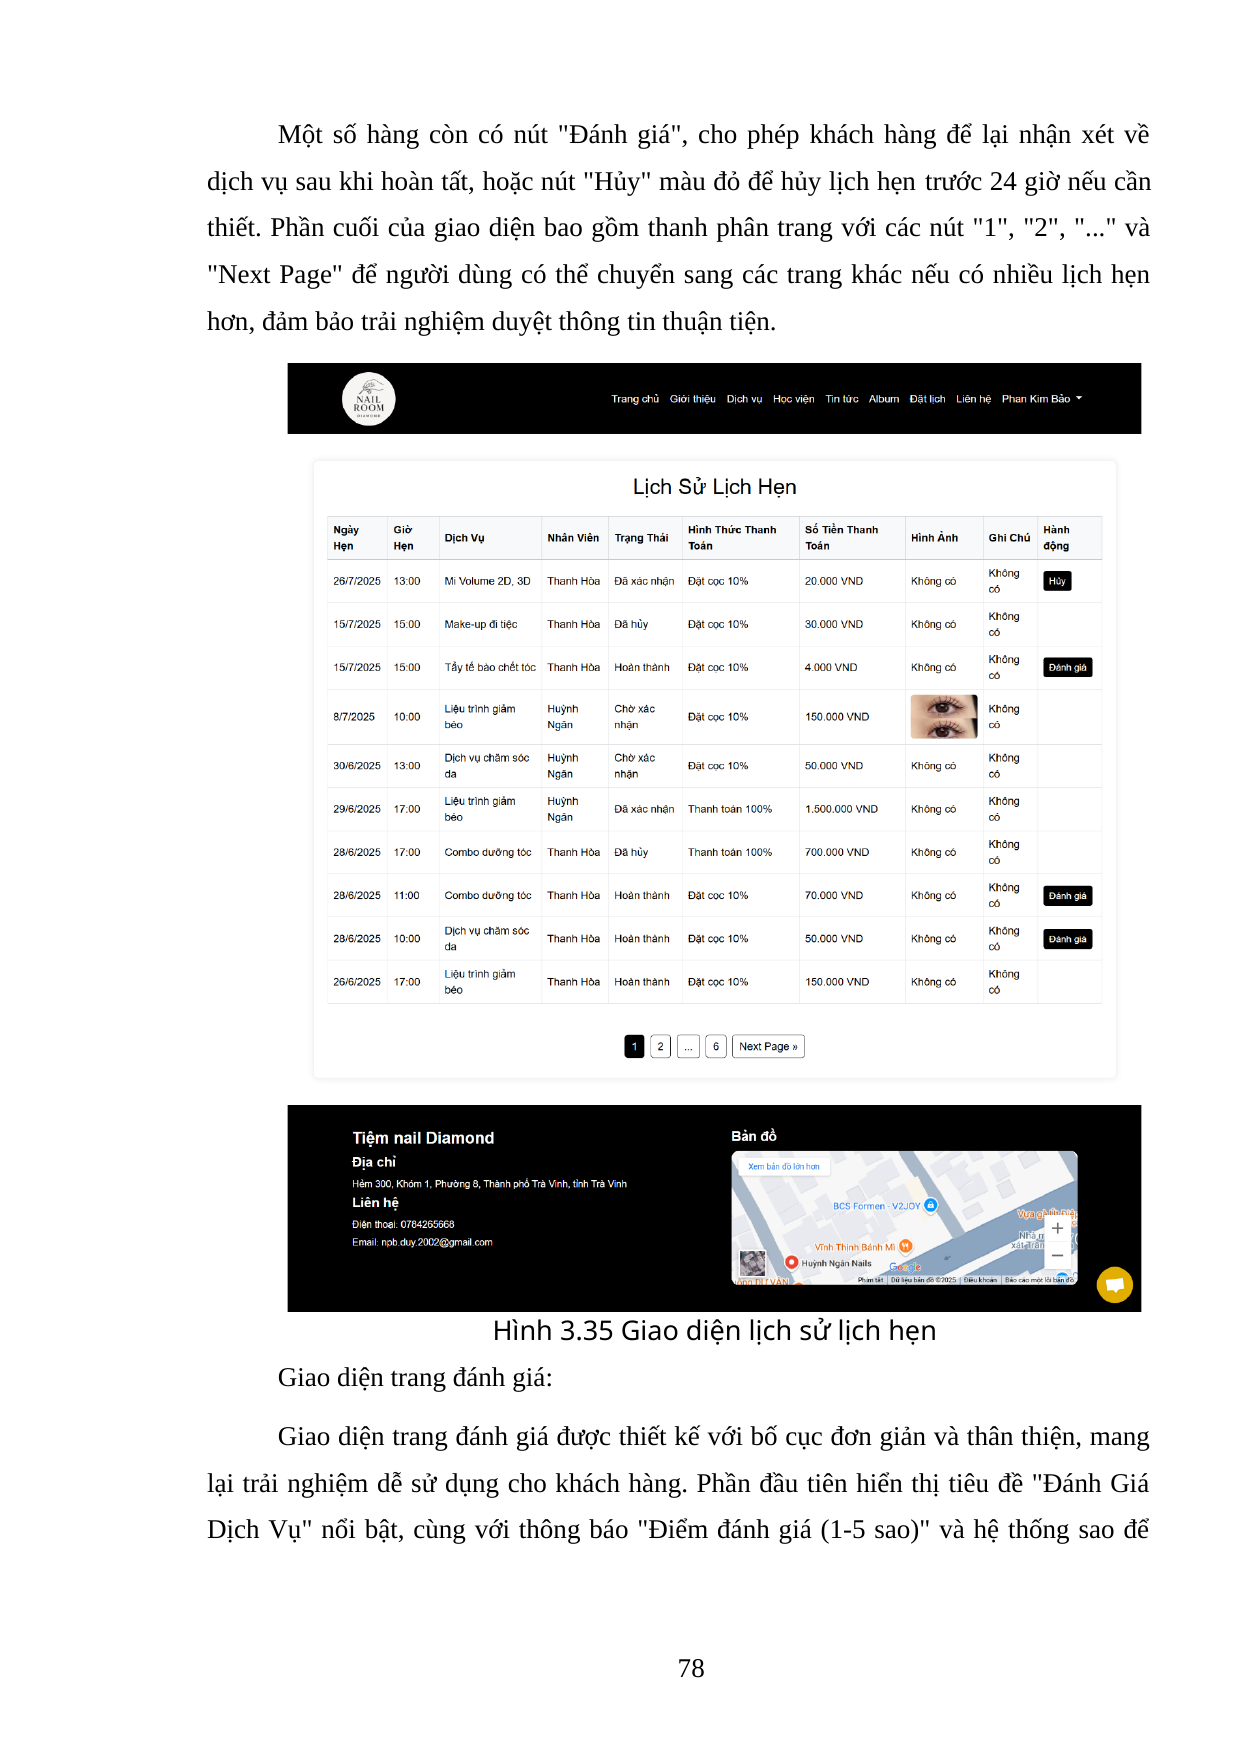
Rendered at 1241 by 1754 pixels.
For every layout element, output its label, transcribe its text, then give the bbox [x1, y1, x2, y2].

picture [287, 363, 1142, 1312]
text Giao diện trang đánh giá: [207, 1361, 1152, 1392]
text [207, 1420, 1152, 1544]
text Một số hàng còn có nút "Đánh giá", cho phép khách hàng để lại nhận xét về dịch vụ sau khi hoàn tất, hoặc nút "Hủy" màu đỏ để hủy lịch hẹn trước 24 giờ nếu cần thiết. Phần cuối của giao diện bao gồm thanh phân trang với các nút "1", "2", "..." và "Next Page" để người dùng có thể chuyển sang các trang khác nếu có nhiều lịch hẹn hơn, đảm bảo trải nghiệm duyệt thông tin thuận tiện. [207, 118, 1152, 336]
